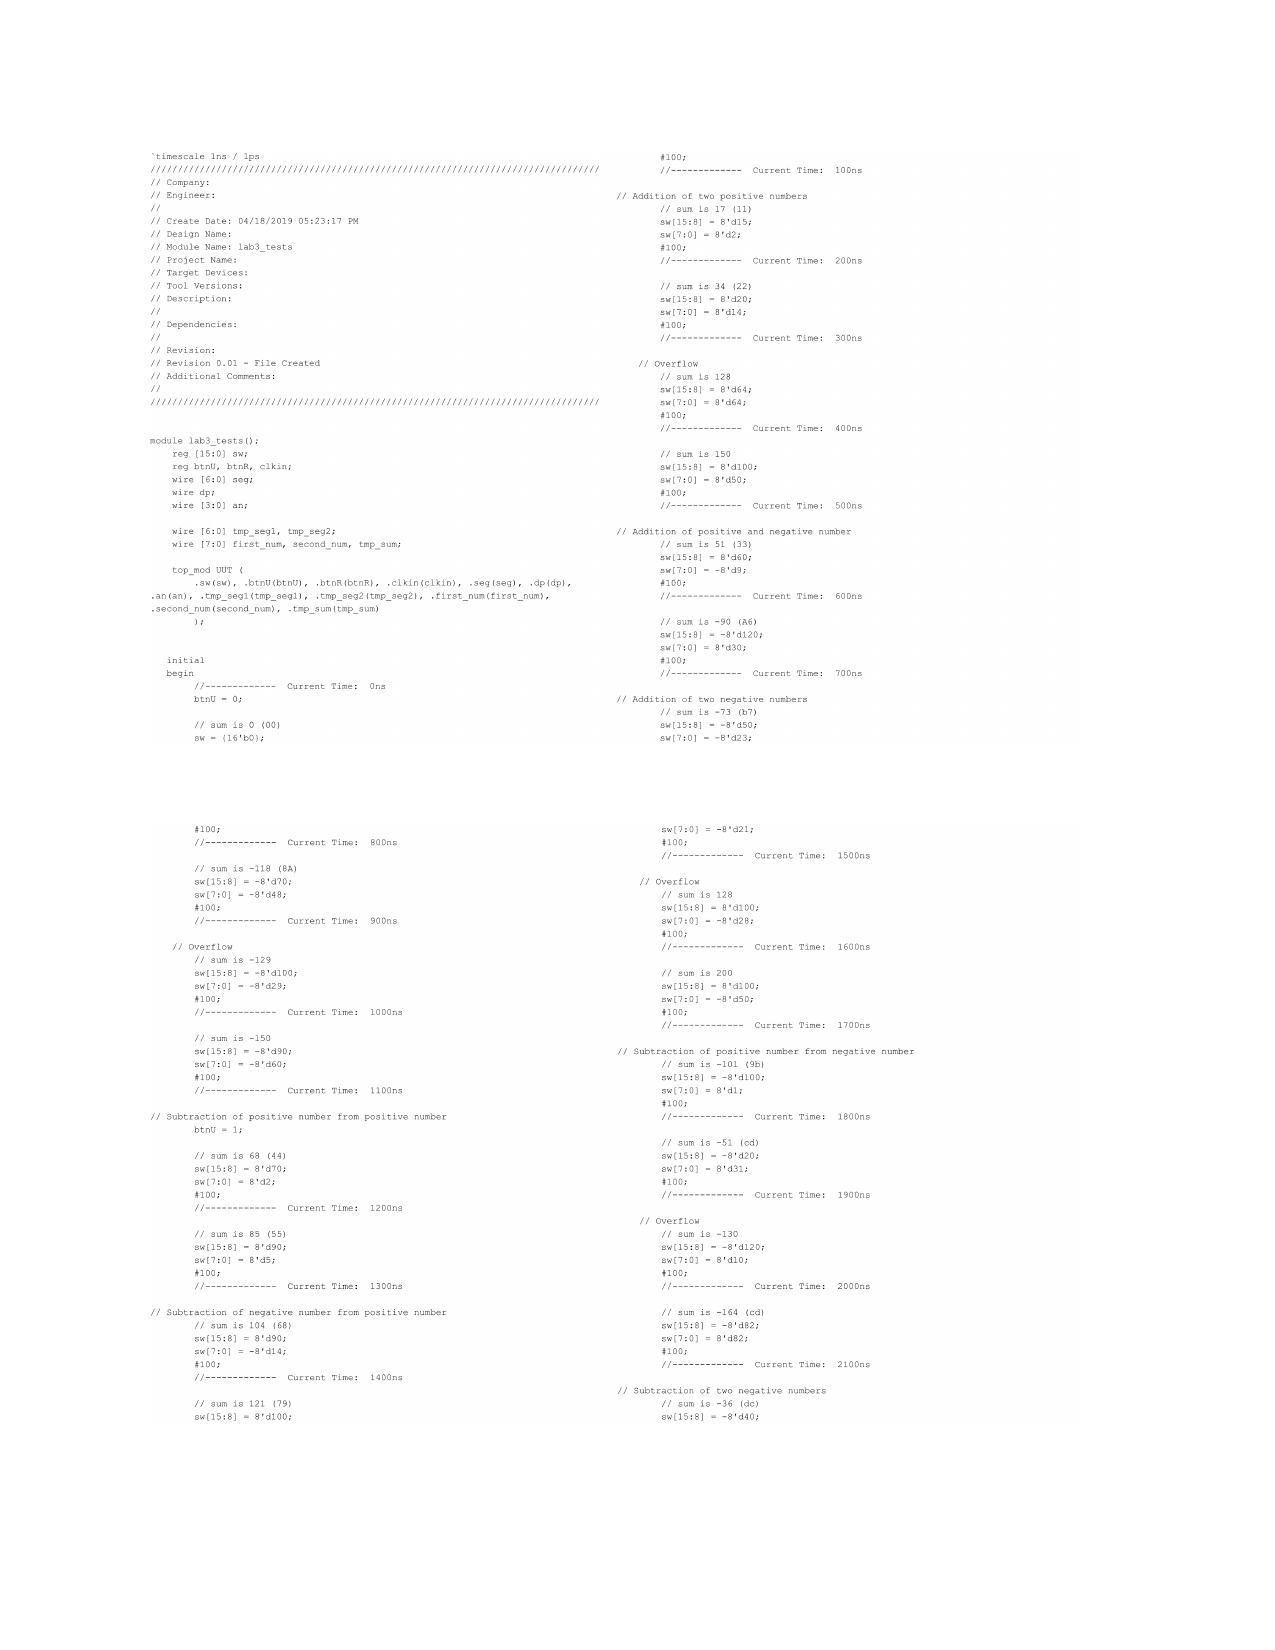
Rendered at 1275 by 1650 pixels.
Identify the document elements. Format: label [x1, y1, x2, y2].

picture [150, 150, 1082, 751]
picture [150, 822, 1086, 1430]
